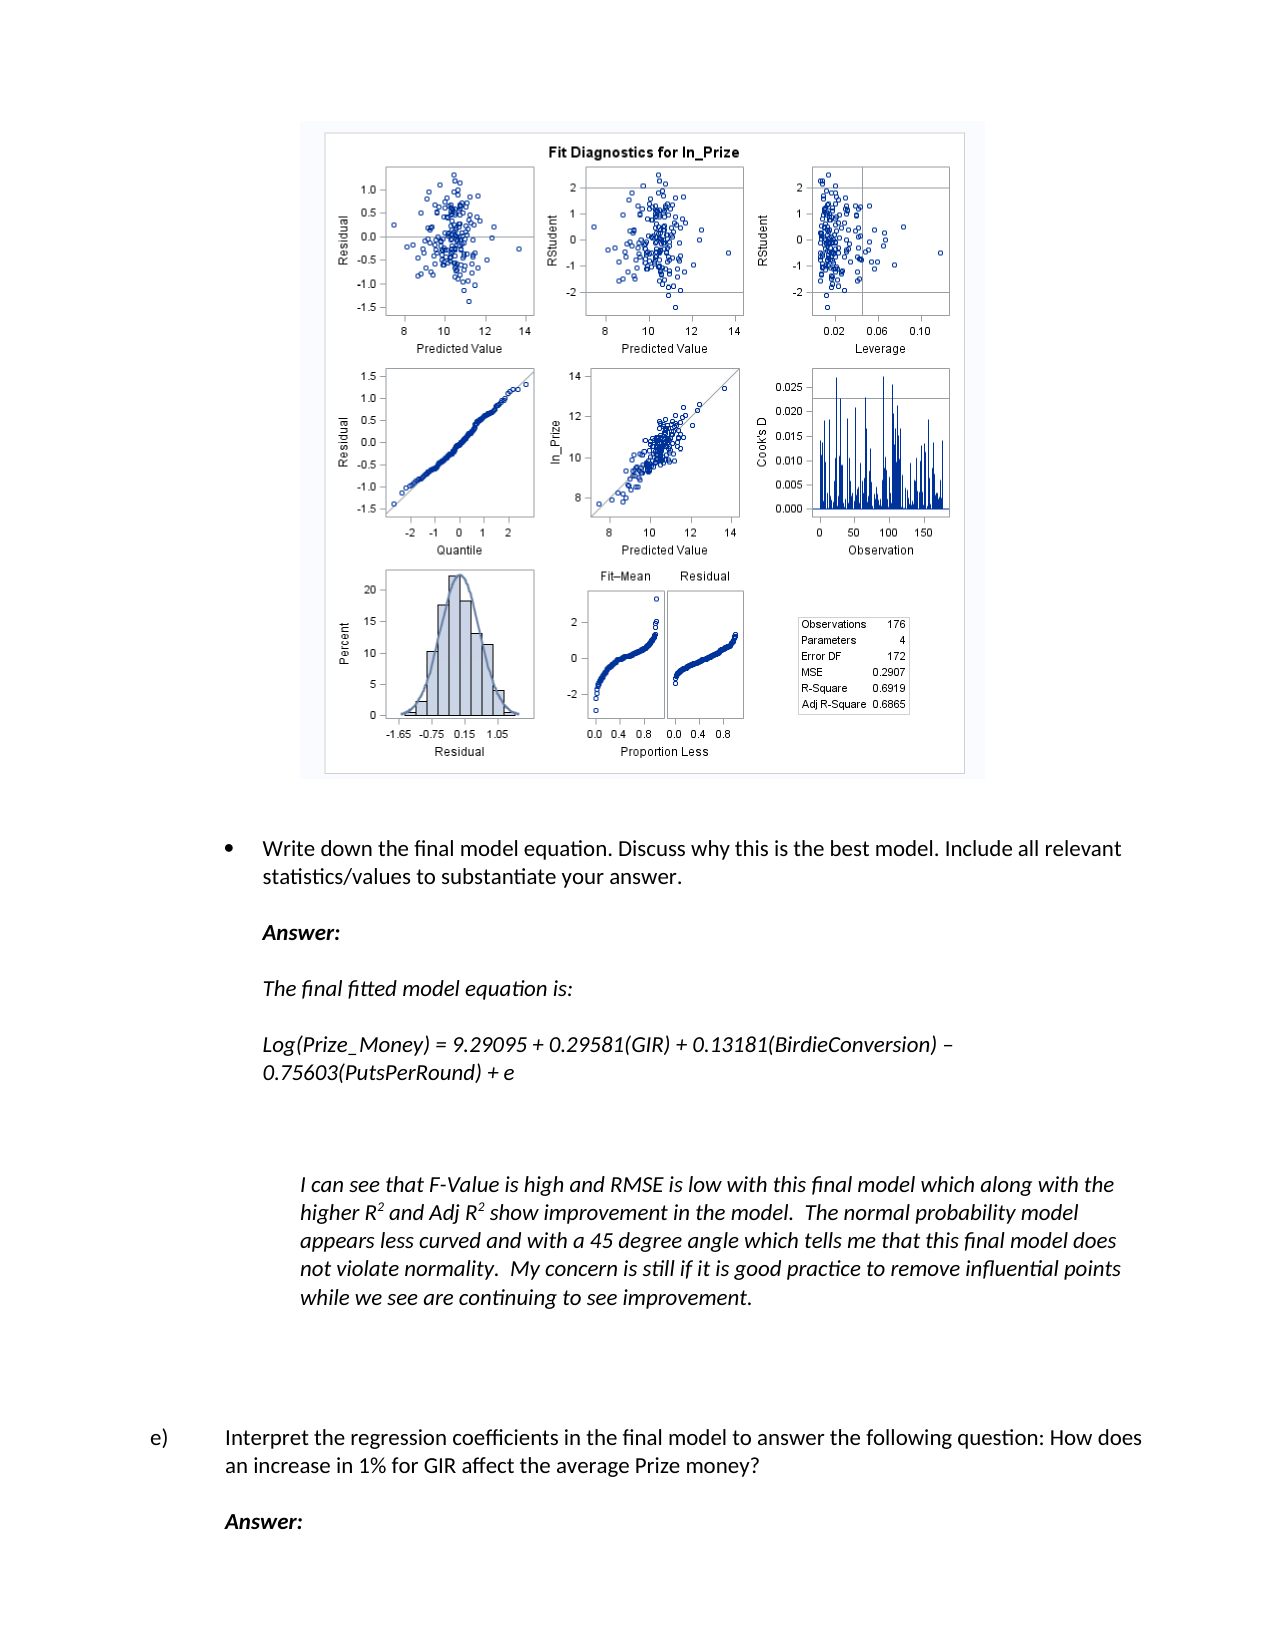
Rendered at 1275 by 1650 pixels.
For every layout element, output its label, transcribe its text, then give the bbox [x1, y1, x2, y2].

text Answer: [225, 1507, 1144, 1535]
text Log(Prize_Money) = 9.29095 + 0.29581(GIR) + 0.13181(BirdieConversion) – 0.75603(PutsPerRound) + e [262, 1030, 1144, 1086]
list Interpret the regression coefficients in the final model to answer the following question: How does an increase in 1% for GIR affect the average Prize money? [150, 1423, 1144, 1479]
picture [300, 121, 986, 779]
text Answer: [262, 918, 1144, 946]
list Write down the final model equation. Discuss why this is the best model. Include all relevant statistics/values to substantiate your answer. [225, 834, 1144, 890]
text The final fitted model equation is: [262, 974, 1144, 1002]
text I can see that F-Value is high and RMSE is low with this final model which along with the higher R2 and Adj R2 show improvement in the model. The normal probability model appears less curved and with a 45 degree angle which tells me that this final model does not violate normality. My concern is still if it is good practice to remove influential points while we see are continuing to see improvement. [300, 1171, 1144, 1311]
